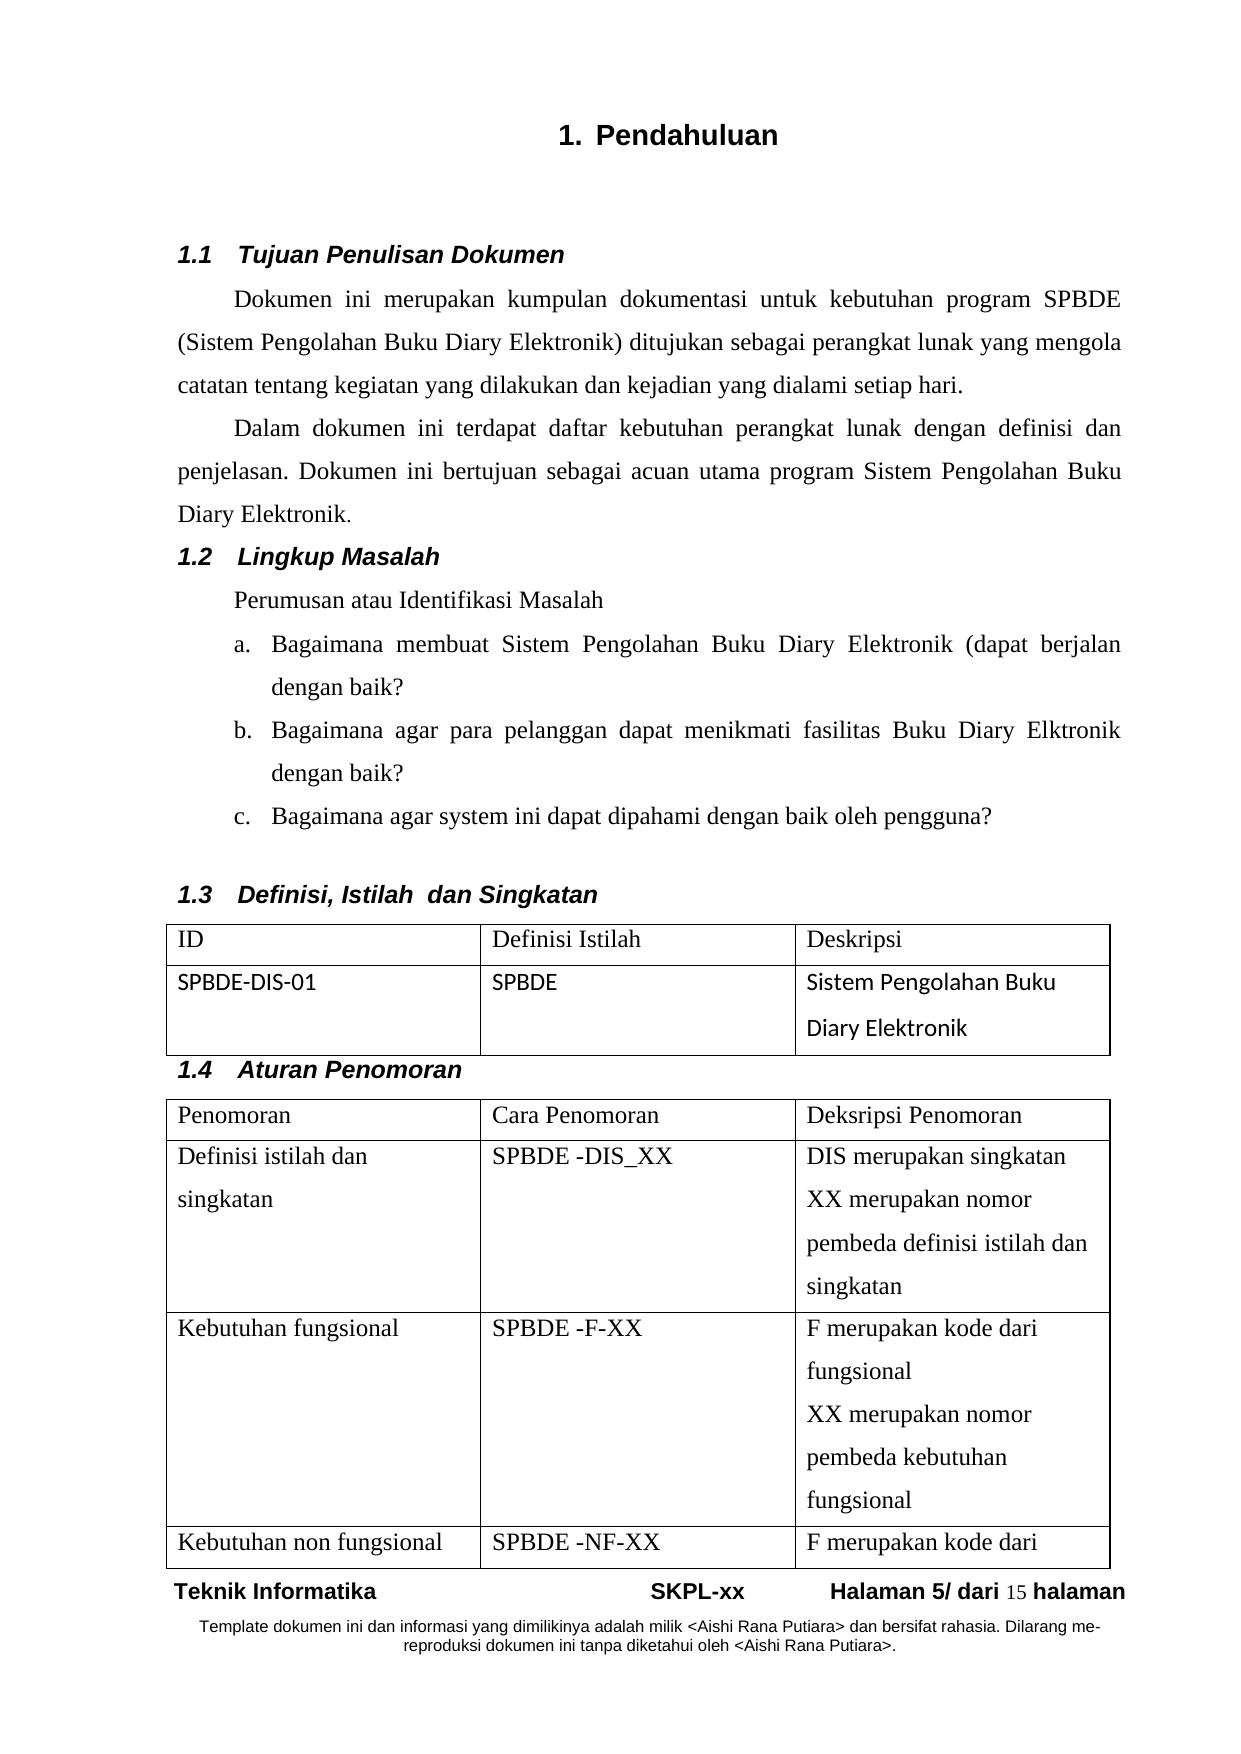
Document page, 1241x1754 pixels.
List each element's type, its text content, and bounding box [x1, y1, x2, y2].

table_cell SPBDE -F-XX [481, 1313, 795, 1526]
table_cell SPBDE -DIS_XX [481, 1141, 795, 1312]
table_cell Kebutuhan fungsional [167, 1313, 480, 1526]
table_cell DIS merupakan singkatan XX merupakan nomor pembeda definisi istilah dan singkatan [796, 1141, 1109, 1312]
subtitle Aturan Penomoran [177, 1056, 1122, 1084]
list Bagaimana agar system ini dapat dipahami dengan baik oleh pengguna? [233, 801, 1122, 830]
text Dalam dokumen ini terdapat daftar kebutuhan perangkat lunak dengan definisi dan penjelasan. Dokumen ini bertujuan sebagai acuan utama program Sistem Pengolahan Buku Diary Elektronik. [177, 413, 1122, 528]
subtitle Tujuan Penulisan Dokumen [177, 241, 1122, 269]
list Bagaimana membuat Sistem Pengolahan Buku Diary Elektronik (dapat berjalan dengan baik? [233, 629, 1122, 701]
table_header Deksripsi Penomoran [796, 1100, 1109, 1140]
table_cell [167, 1527, 480, 1568]
subtitle Lingkup Masalah [177, 542, 1122, 571]
text Dokumen ini merupakan kumpulan dokumentasi untuk kebutuhan program SPBDE (Sistem Pengolahan Buku Diary Elektronik) ditujukan sebagai perangkat lunak yang mengola catatan tentang kegiatan yang dilakukan dan kejadian yang dialami setiap hari. [177, 284, 1122, 399]
list Bagaimana agar para pelanggan dapat menikmati fasilitas Buku Diary Elktronik dengan baik? [233, 715, 1122, 787]
table_cell SPBDE [481, 966, 795, 1054]
table_header Cara Penomoran [481, 1100, 795, 1140]
table_cell SPBDE -NF-XX [481, 1527, 795, 1568]
table_cell Definisi istilah dan singkatan [167, 1141, 480, 1312]
table_header Penomoran [167, 1100, 480, 1140]
table_header ID [167, 925, 480, 965]
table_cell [796, 1527, 1109, 1568]
text Perumusan atau Identifikasi Masalah [177, 586, 1122, 614]
table_cell SPBDE-DIS-01 [167, 966, 480, 1054]
subtitle Definisi, Istilah dan Singkatan [177, 880, 1122, 909]
table_header Definisi Istilah [481, 925, 795, 965]
table_header Deskripsi [796, 925, 1109, 965]
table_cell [796, 1313, 1109, 1526]
table_cell Sistem Pengolahan Buku Diary Elektronik [796, 966, 1109, 1054]
subtitle Pendahuluan [215, 118, 1122, 152]
